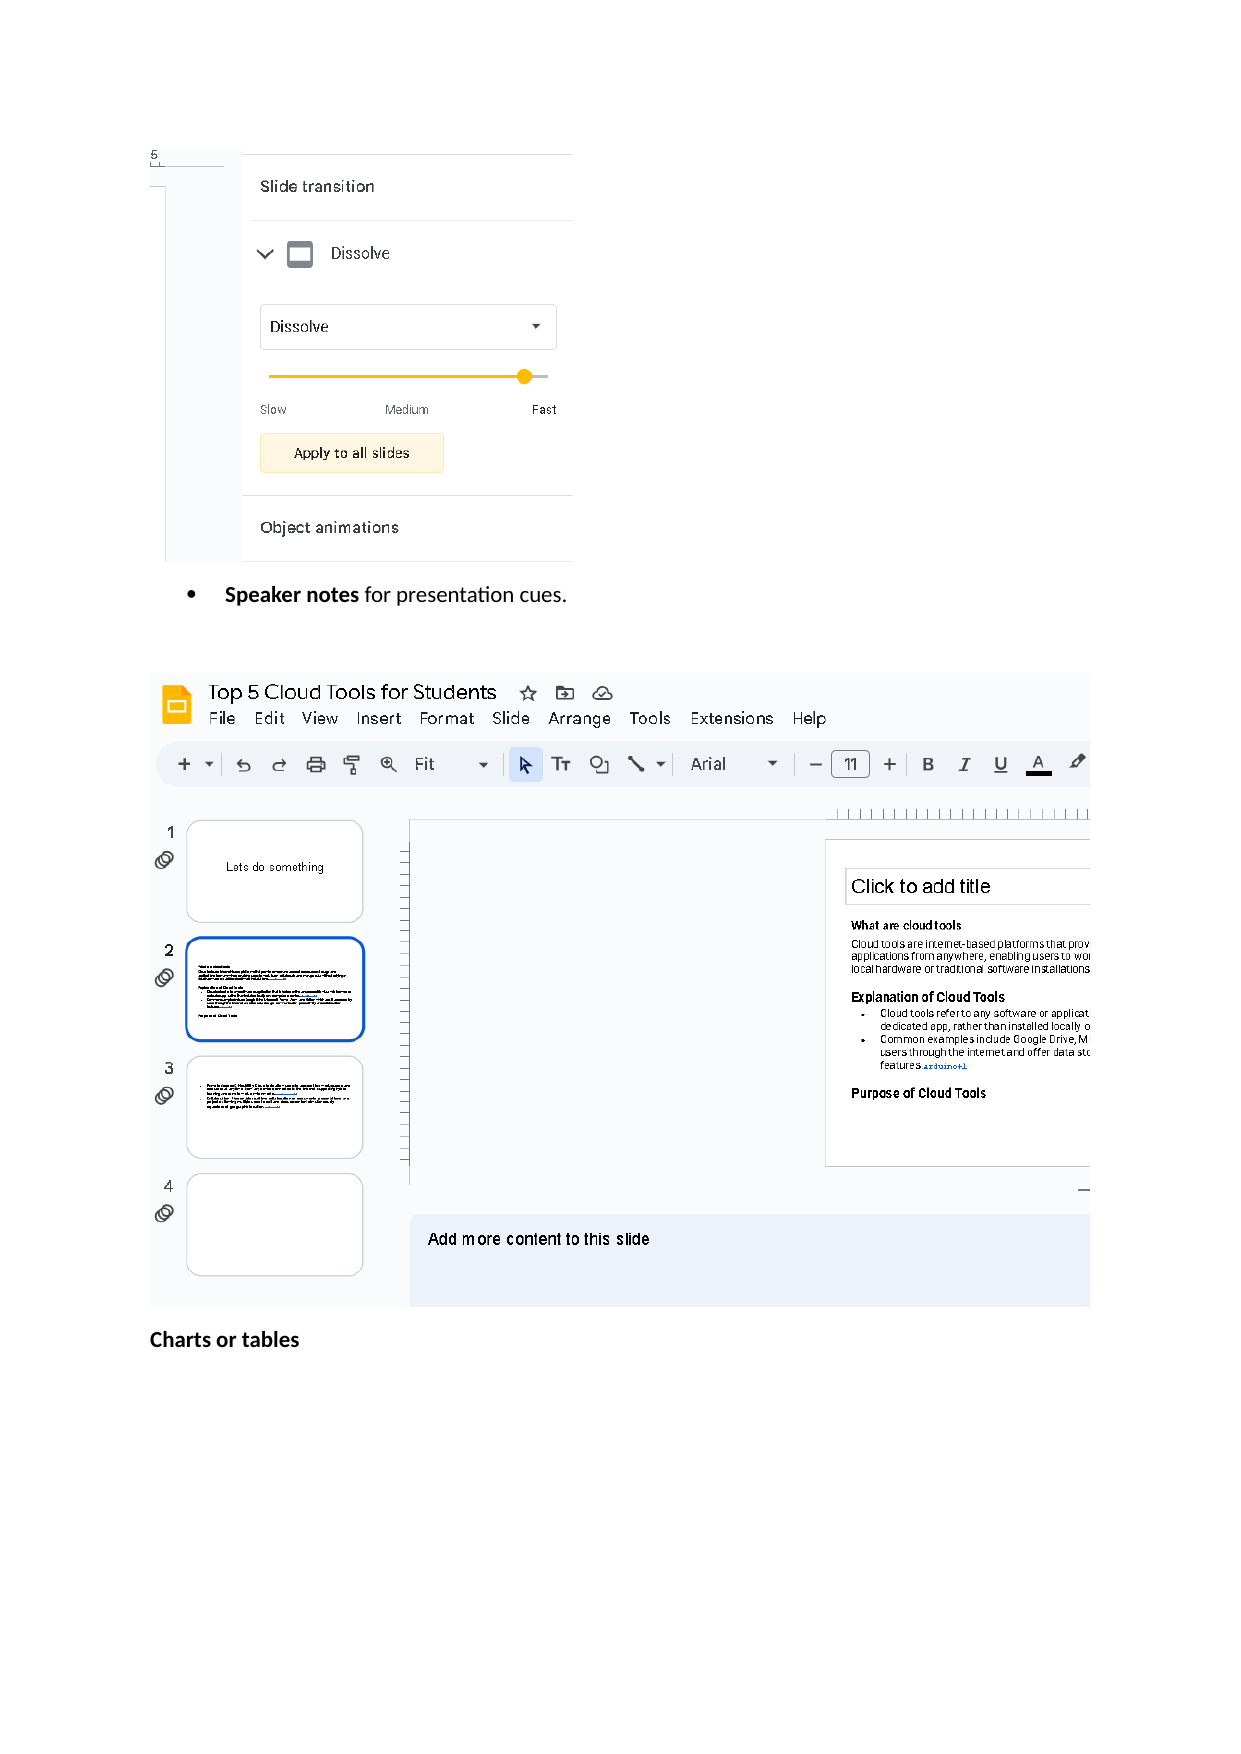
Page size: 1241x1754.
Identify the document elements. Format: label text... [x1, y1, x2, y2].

picture [150, 150, 573, 562]
text Charts or tables [150, 1326, 1090, 1354]
picture [150, 673, 1091, 1307]
list Speaker notes for presentation cues. [187, 580, 1090, 608]
